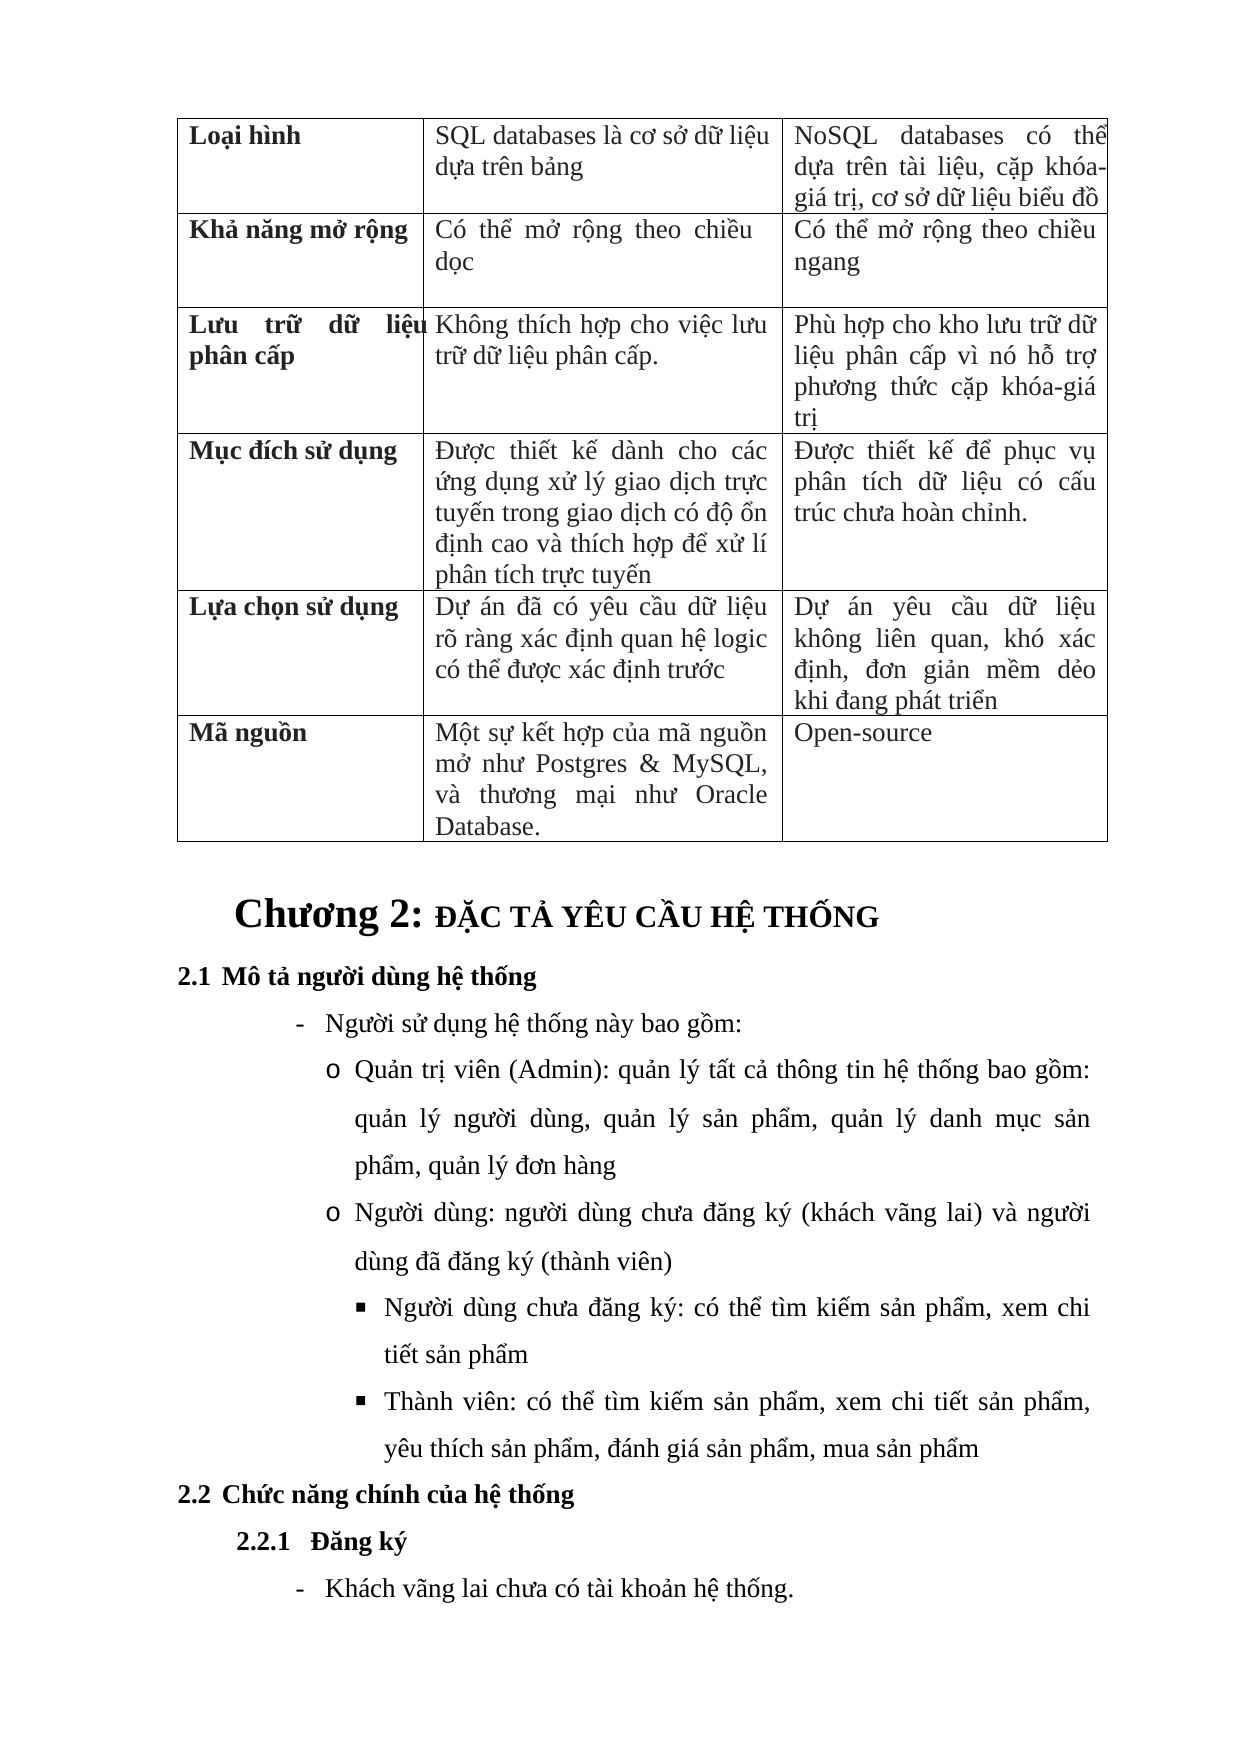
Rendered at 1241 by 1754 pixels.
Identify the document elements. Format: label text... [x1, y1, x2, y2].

table_cell Được thiết kế dành cho các ứng dụng xử lý giao dịch trực tuyến trong giao dịch có độ ổn định cao và thích hợp để xử lí phân tích trực tuyến [652, 434, 782, 589]
table_cell SQL databases là cơ sở dữ liệu dựa trên bảng [424, 119, 782, 213]
list Người sử dụng hệ thống này bao gồm: [295, 1007, 1091, 1038]
list Quản trị viên (Admin): quản lý tất cả thông tin hệ thống bao gồm: quản lý người dùng, quản lý sản phẩm, quản lý danh mục sản phẩm, quản lý đơn hàng [325, 1054, 1091, 1180]
list Đăng ký [236, 1525, 1091, 1556]
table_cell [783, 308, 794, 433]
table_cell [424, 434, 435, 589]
table_cell NoSQL databases có thể dựa trên tài liệu, cặp khóa-giá trị, cơ sở dữ liệu biểu đồ [783, 119, 1107, 213]
table_cell Có thể mở rộng theo chiều ngang [783, 214, 1107, 307]
table_cell Lựa chọn sử dụng [178, 591, 423, 715]
list Người dùng chưa đăng ký: có thể tìm kiếm sản phẩm, xem chi tiết sản phẩm [354, 1292, 1091, 1369]
table_cell Không thích hợp cho việc lưu trữ dữ liệu phân cấp. [424, 308, 782, 433]
list Người dùng: người dùng chưa đăng ký (khách vãng lai) và người dùng đã đăng ký (thành viên) [325, 1196, 1091, 1276]
table_cell Mục đích sử dụng [178, 434, 423, 589]
list Mô tả người dùng hệ thống [177, 960, 1091, 991]
table_cell Phù hợp cho kho lưu trữ dữ liệu phân cấp vì nó hỗ trợ phương thức cặp khóa-giá trị [818, 308, 1107, 433]
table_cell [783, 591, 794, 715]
table_cell Open-source [783, 716, 1107, 841]
table_cell Một sự kết hợp của mã nguồn mở như Postgres & MySQL, và thương mại như Oracle Database. [424, 716, 782, 841]
table_cell Dự án đã có yêu cầu dữ liệu rõ ràng xác định quan hệ logic có thể được xác định trước [424, 591, 782, 715]
table_cell Được thiết kế để phục vụ phân tích dữ liệu có cấu trúc chưa hoàn chỉnh. [783, 434, 1107, 589]
list Chức năng chính của hệ thống [177, 1478, 1091, 1509]
table_cell Lưu trữ dữ liệu phân cấp [178, 308, 423, 433]
table_cell Mã nguồn [178, 716, 423, 841]
table_cell Dự án yêu cầu dữ liệu không liên quan, khó xác định, đơn giản mềm dẻo khi đang phát triển [998, 591, 1107, 715]
table_cell Có thể mở rộng theo chiều dọc [424, 214, 782, 307]
table_cell Loại hình [178, 119, 423, 213]
list Khách vãng lai chưa có tài khoản hệ thống. [295, 1572, 1091, 1603]
list ĐẶC TẢ YÊU CẦU HỆ THỐNG [233, 888, 1091, 936]
table_cell Khả năng mở rộng [178, 214, 423, 307]
list Thành viên: có thể tìm kiếm sản phẩm, xem chi tiết sản phẩm, yêu thích sản phẩm, đánh giá sản phẩm, mua sản phẩm [354, 1385, 1091, 1463]
